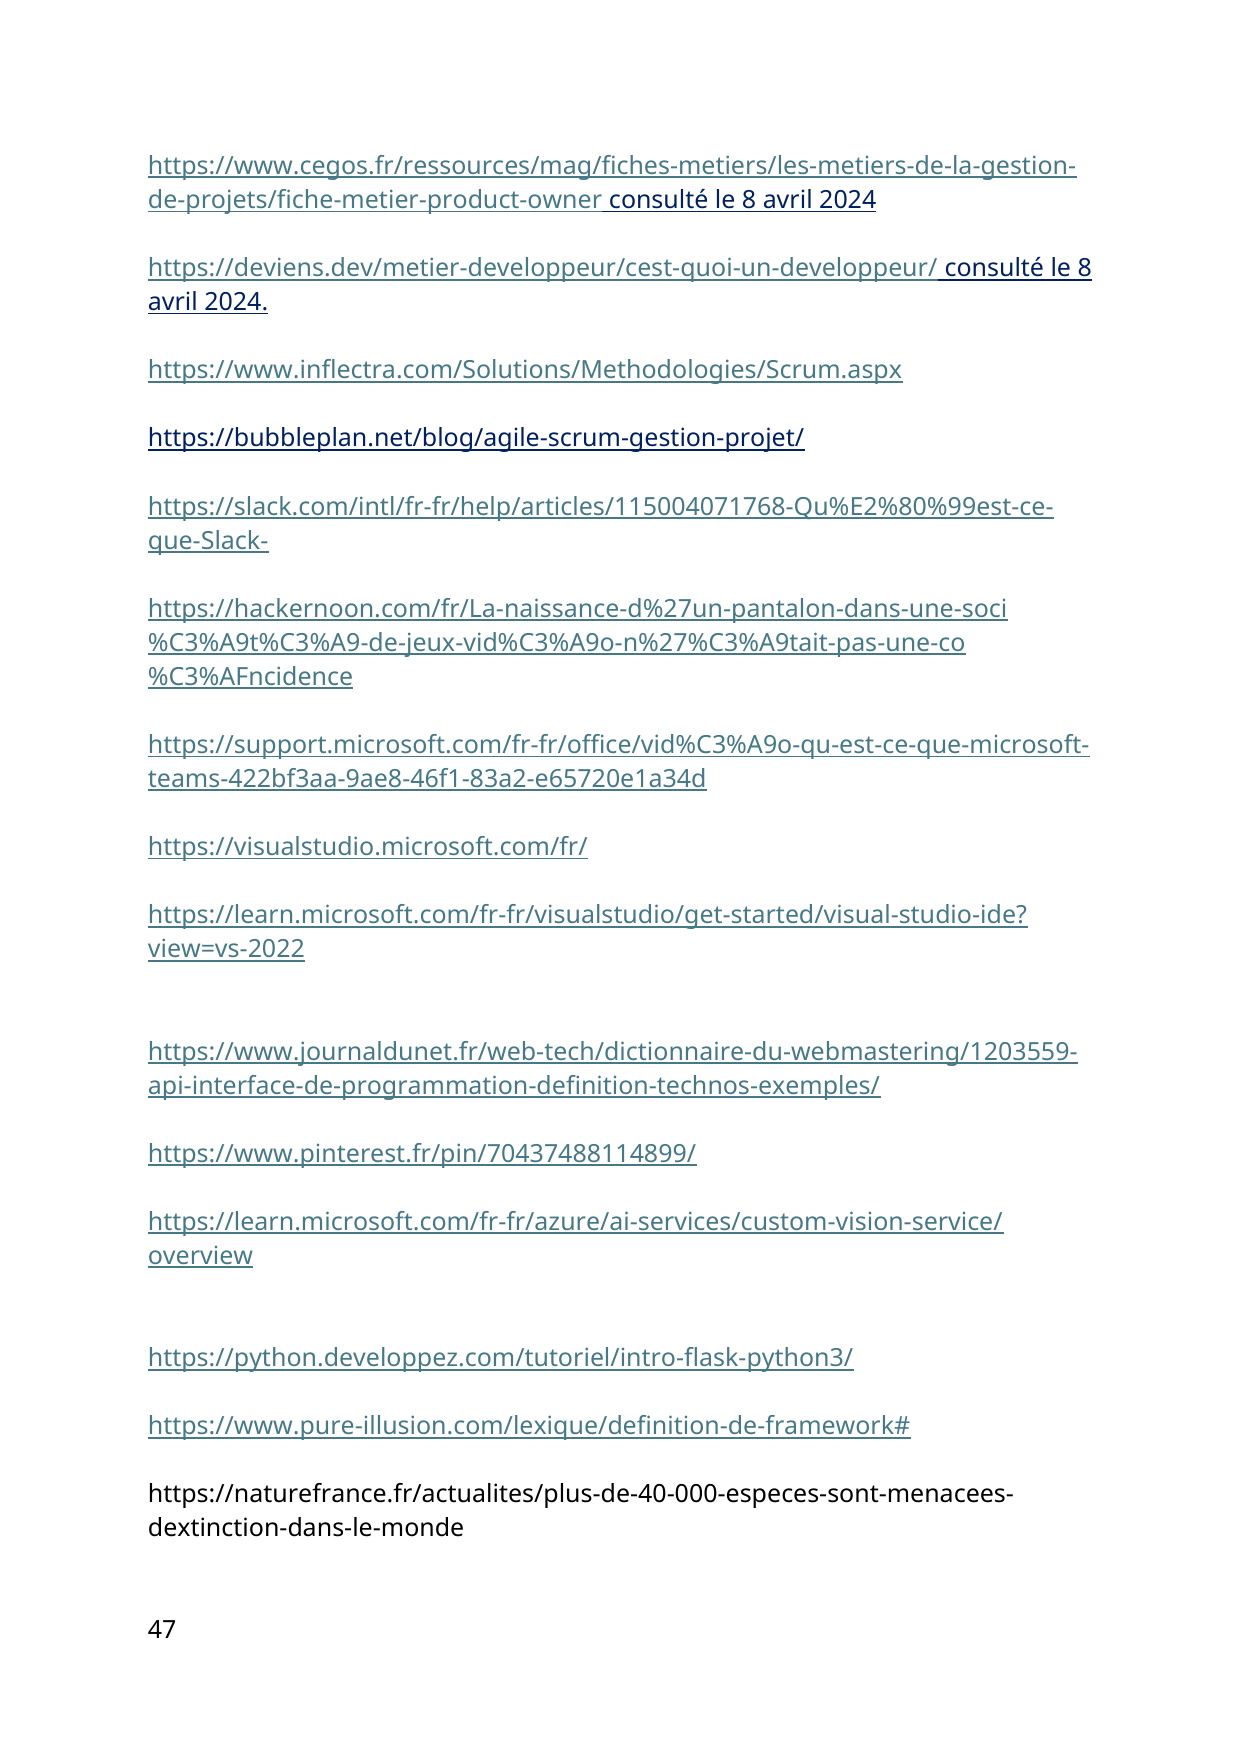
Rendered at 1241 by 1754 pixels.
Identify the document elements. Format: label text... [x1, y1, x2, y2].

text https://slack.com/intl/fr-fr/help/articles/115004071768-Qu%E2%80%99est-ce-que-Slack- [148, 488, 1093, 556]
text https://www.pinterest.fr/pin/70437488114899/ [148, 1135, 1093, 1169]
text https://hackernoon.com/fr/La-naissance-d%27un-pantalon-dans-une-soci%C3%A9t%C3%A9-de-jeux-vid%C3%A9o-n%27%C3%A9tait-pas-une-co%C3%AFncidence [148, 590, 1093, 693]
text https://deviens.dev/metier-developpeur/cest-quoi-un-developpeur/ consulté le 8 avril 2024. [148, 250, 1093, 318]
text https://www.journaldunet.fr/web-tech/dictionnaire-du-webmastering/1203559-api-interface-de-programmation-definition-technos-exemples/ [148, 1033, 1093, 1101]
text https://python.developpez.com/tutoriel/intro-flask-python3/ [148, 1340, 1093, 1374]
text https://learn.microsoft.com/fr-fr/azure/ai-services/custom-vision-service/overview [148, 1203, 1093, 1272]
text https://visualstudio.microsoft.com/fr/ [148, 829, 1093, 863]
text https://support.microsoft.com/fr-fr/office/vid%C3%A9o-qu-est-ce-que-microsoft-teams-422bf3aa-9ae8-46f1-83a2-e65720e1a34d [148, 727, 1093, 795]
text https://learn.microsoft.com/fr-fr/visualstudio/get-started/visual-studio-ide?view=vs-2022 [148, 897, 1093, 965]
text https://www.inflectra.com/Solutions/Methodologies/Scrum.aspx [148, 352, 1093, 386]
text https://bubbleplan.net/blog/agile-scrum-gestion-projet/ [148, 420, 1093, 454]
text https://www.pure-illusion.com/lexique/definition-de-framework# [148, 1408, 1093, 1442]
text https://www.cegos.fr/ressources/mag/fiches-metiers/les-metiers-de-la-gestion-de-projets/fiche-metier-product-owner consulté le 8 avril 2024 [148, 148, 1093, 216]
text https://naturefrance.fr/actualites/plus-de-40-000-especes-sont-menacees-dextinction-dans-le-monde [148, 1476, 1093, 1544]
